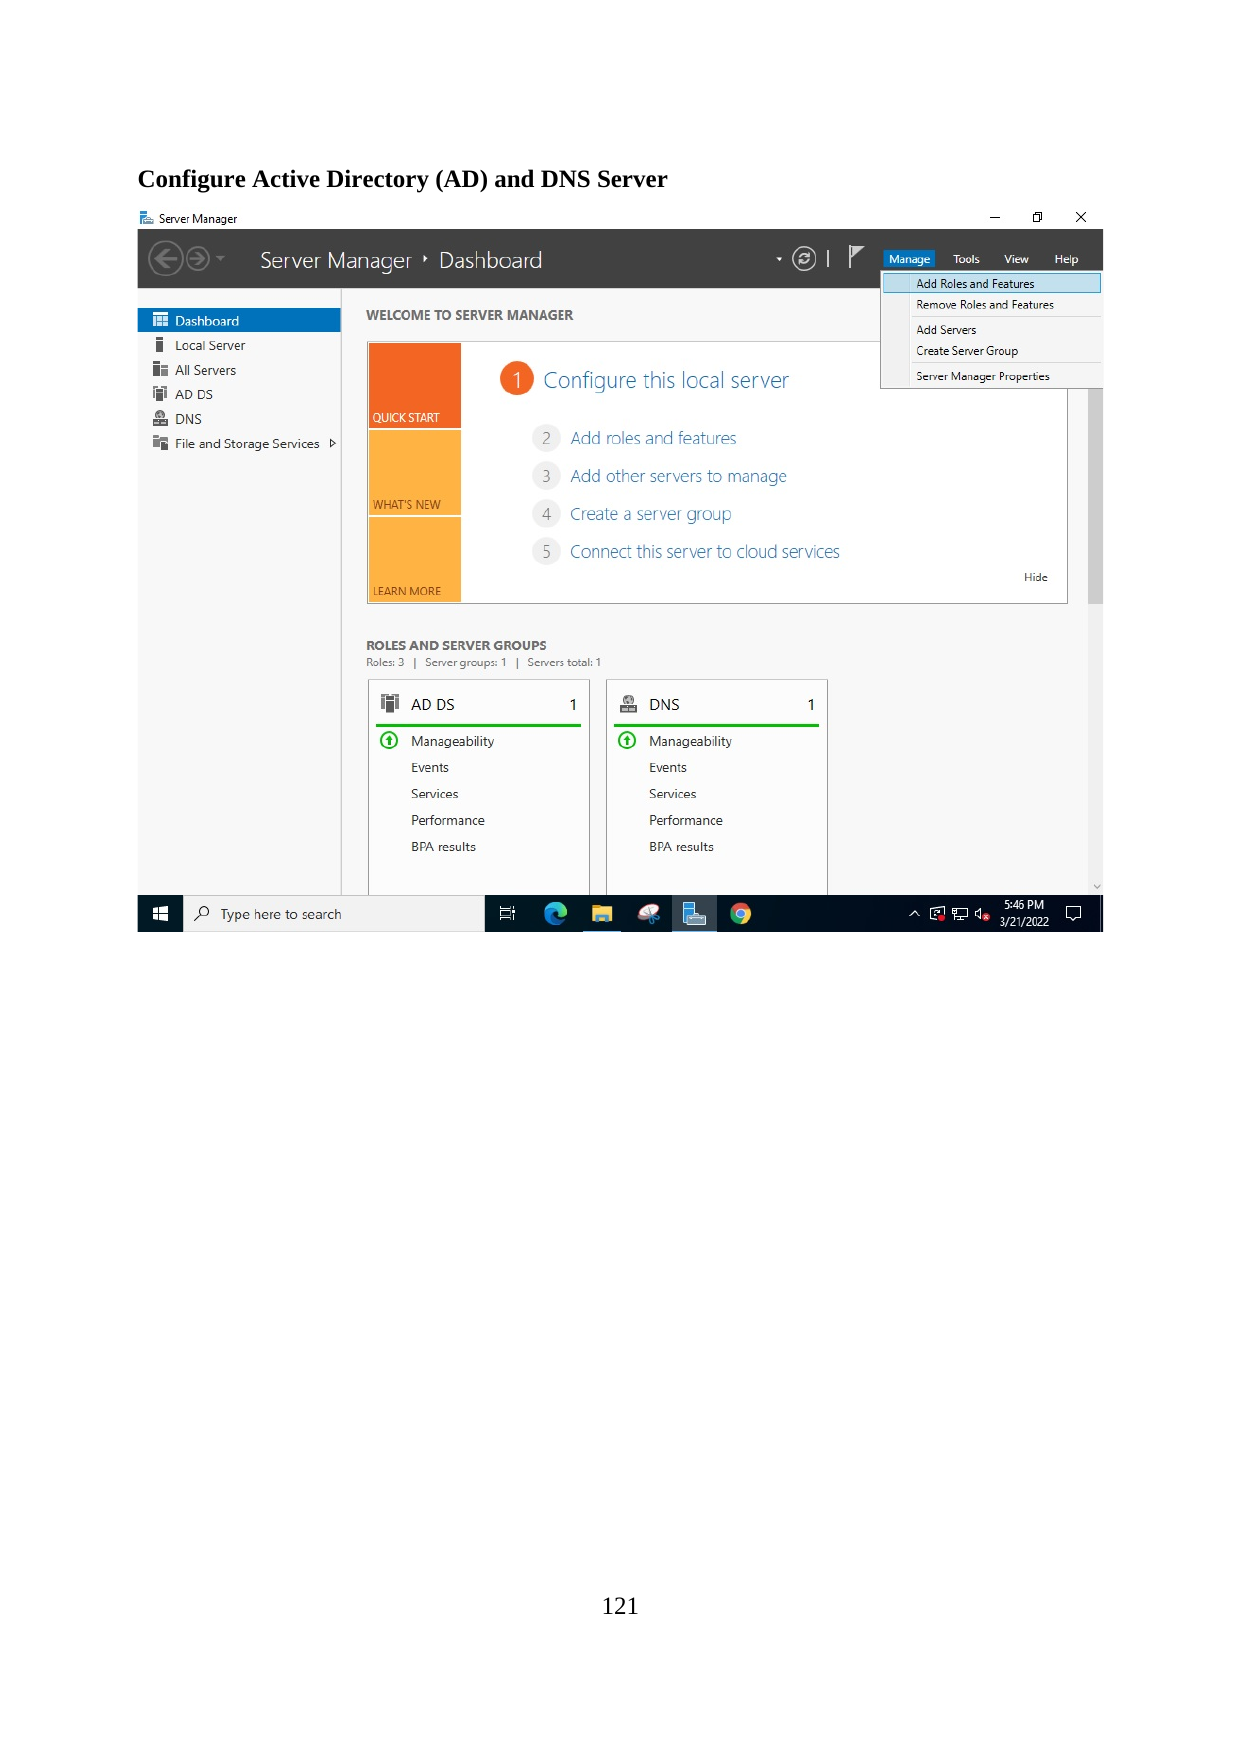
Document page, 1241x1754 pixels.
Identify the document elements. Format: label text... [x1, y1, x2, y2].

text Configure Active Directory (AD) and DNS Server [137, 164, 1103, 193]
picture [137, 207, 1104, 932]
